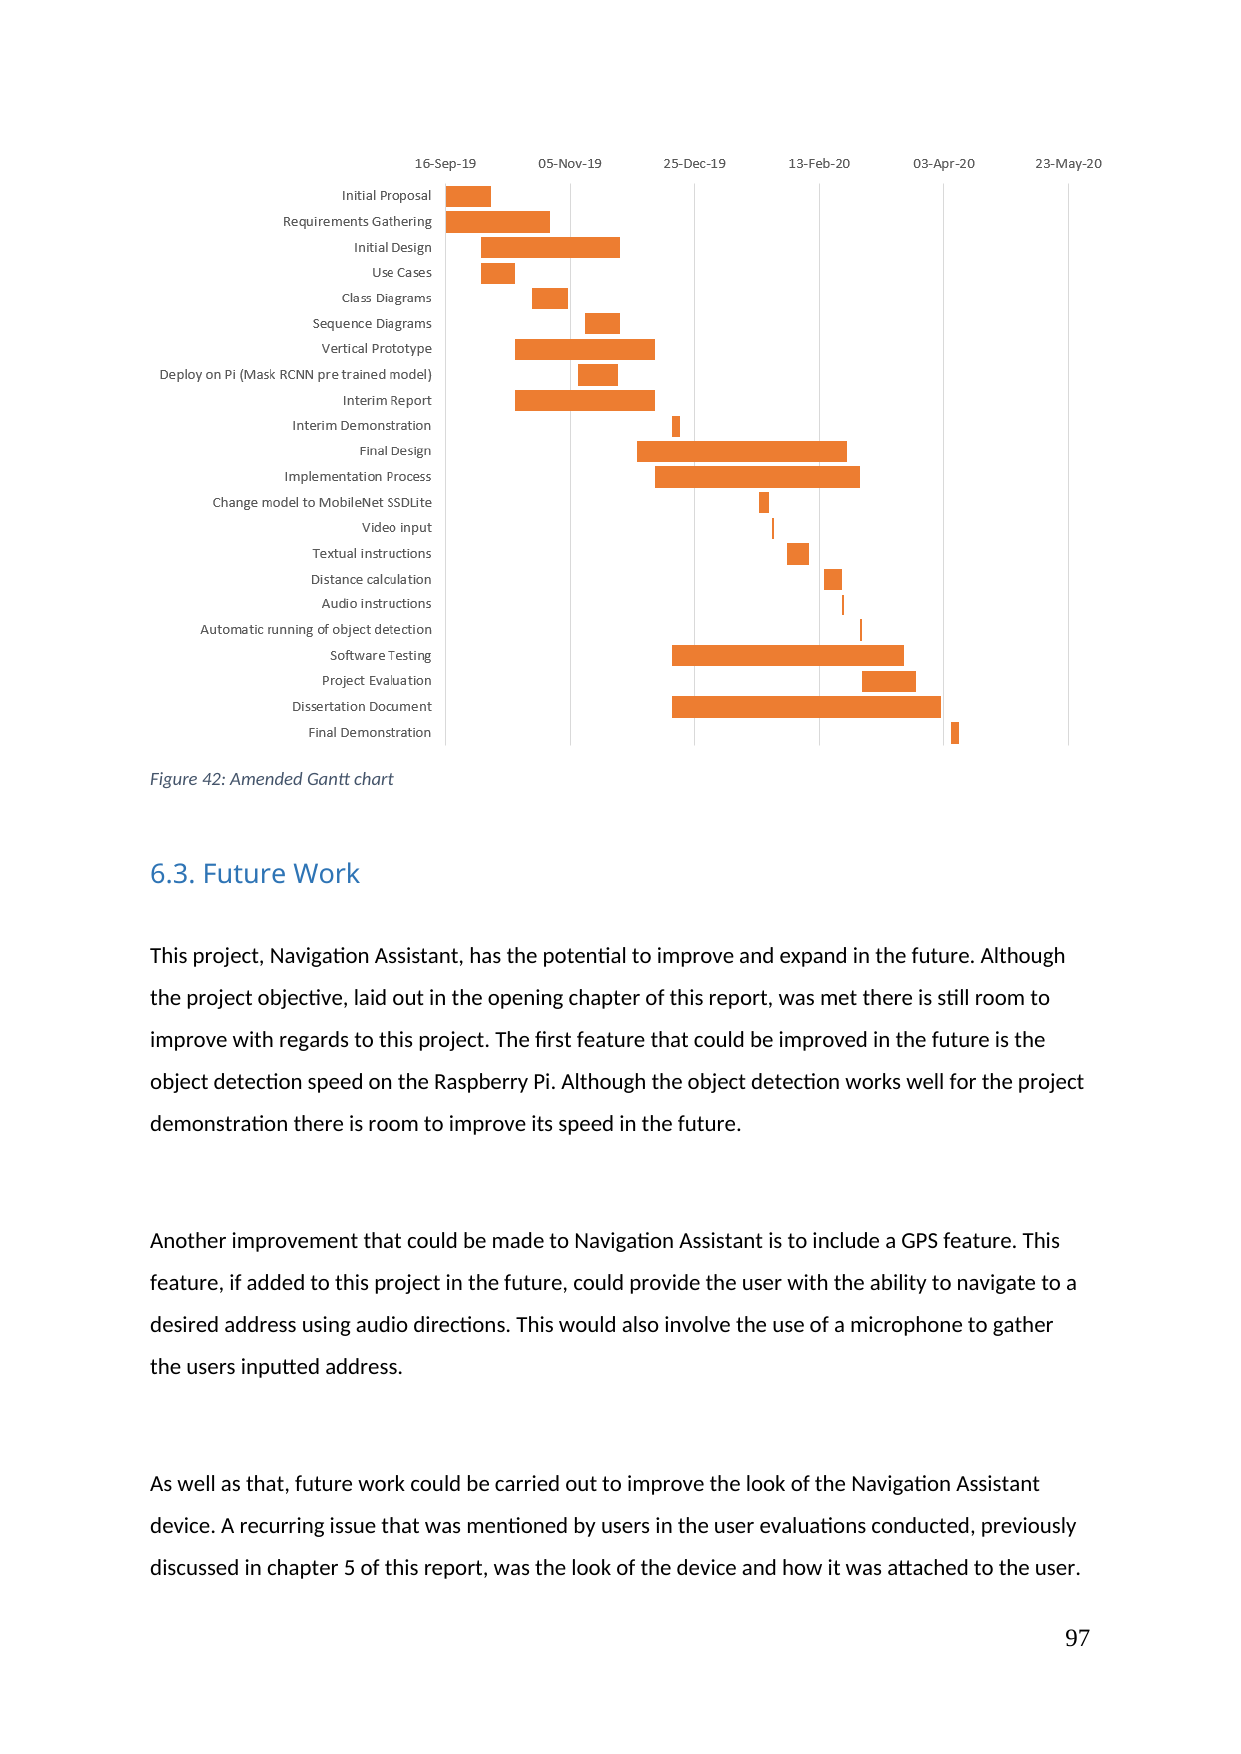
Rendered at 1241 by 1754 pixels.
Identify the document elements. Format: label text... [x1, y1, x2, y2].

subtitle 6.3. Future Work [150, 854, 1090, 891]
text This project, Navigation Assistant, has the potential to improve and expand in the future. Although the project objective, laid out in the opening chapter of this report, was met there is still room to improve with regards to this project. The first feature that could be improved in the future is the object detection speed on the Raspberry Pi. Although the object detection works well for the project demonstration there is room to improve its speed in the future. [150, 941, 1090, 1137]
picture [150, 150, 1118, 748]
text Another improvement that could be made to Navigation Assistant is to include a GPS feature. This feature, if added to this project in the future, could provide the user with the ability to navigate to a desired address using audio directions. This would also involve the use of a microphone to gather the users inputted address. [150, 1226, 1090, 1380]
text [150, 1469, 1090, 1581]
